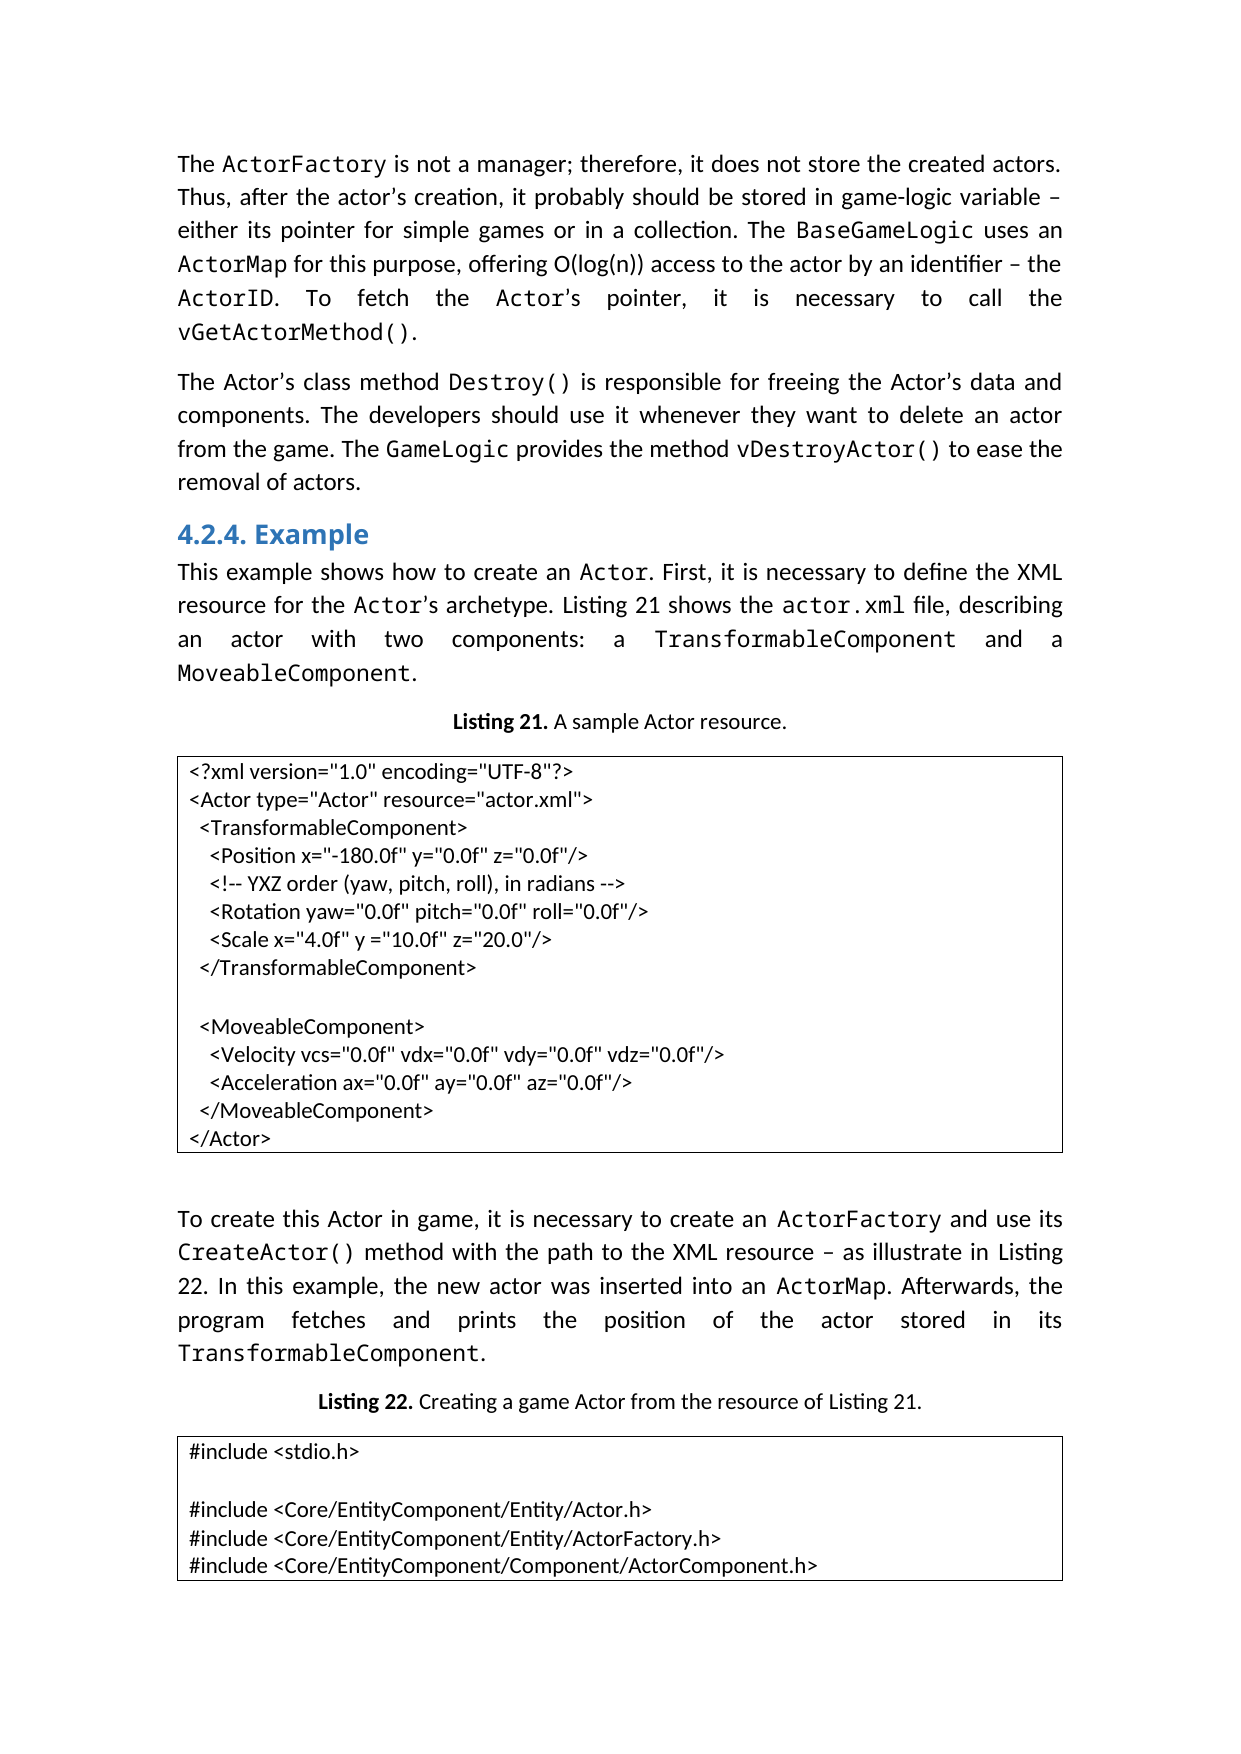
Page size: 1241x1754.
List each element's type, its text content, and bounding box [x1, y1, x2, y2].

text The ActorFactory is not a manager; therefore, it does not store the created actors. Thus, after the actor’s creation, it probably should be stored in game-logic variable – either its pointer for simple games or in a collection. The BaseGameLogic uses an ActorMap for this purpose, offering O(log(n)) access to the actor by an identifier – the ActorID. To fetch the Actor’s pointer, it is necessary to call the vGetActorMethod(). [177, 148, 1063, 347]
subtitle Example [177, 516, 1063, 553]
text Listing 21. A sample Actor resource. [177, 707, 1063, 735]
table_header <?xml version="1.0" encoding="UTF-8"?> <Actor type="Actor" resource="actor.xml"> <TransformableComponent> <Position x="-180.0f" y="0.0f" z="0.0f"/> <!-- YXZ order (yaw, pitch, roll), in radians --> <Rotation yaw="0.0f" pitch="0.0f" roll="0.0f"/> <Scale x="4.0f" y ="10.0f" z="20.0"/> </TransformableComponent> <MoveableComponent> <Velocity vcs="0.0f" vdx="0.0f" vdy="0.0f" vdz="0.0f"/> <Acceleration ax="0.0f" ay="0.0f" az="0.0f"/> </MoveableComponent> </Actor> [178, 757, 1062, 1152]
text The Actor’s class method Destroy() is responsible for freeing the Actor’s data and components. The developers should use it whenever they want to delete an actor from the game. The GameLogic provides the method vDestroyActor() to ease the removal of actors. [177, 366, 1063, 497]
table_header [178, 1437, 1062, 1580]
text This example shows how to create an Actor. First, it is necessary to define the XML resource for the Actor’s archetype. Listing 21 shows the actor.xml file, describing an actor with two components: a TransformableComponent and a MoveableComponent. [177, 556, 1063, 688]
text Listing 22. Creating a game Actor from the resource of Listing 21. [177, 1387, 1063, 1415]
text To create this Actor in game, it is necessary to create an ActorFactory and use its CreateActor() method with the path to the XML resource – as illustrate in Listing 22. In this example, the new actor was inserted into an ActorMap. Afterwards, the program fetches and prints the position of the actor stored in its TransformableComponent. [177, 1203, 1063, 1368]
